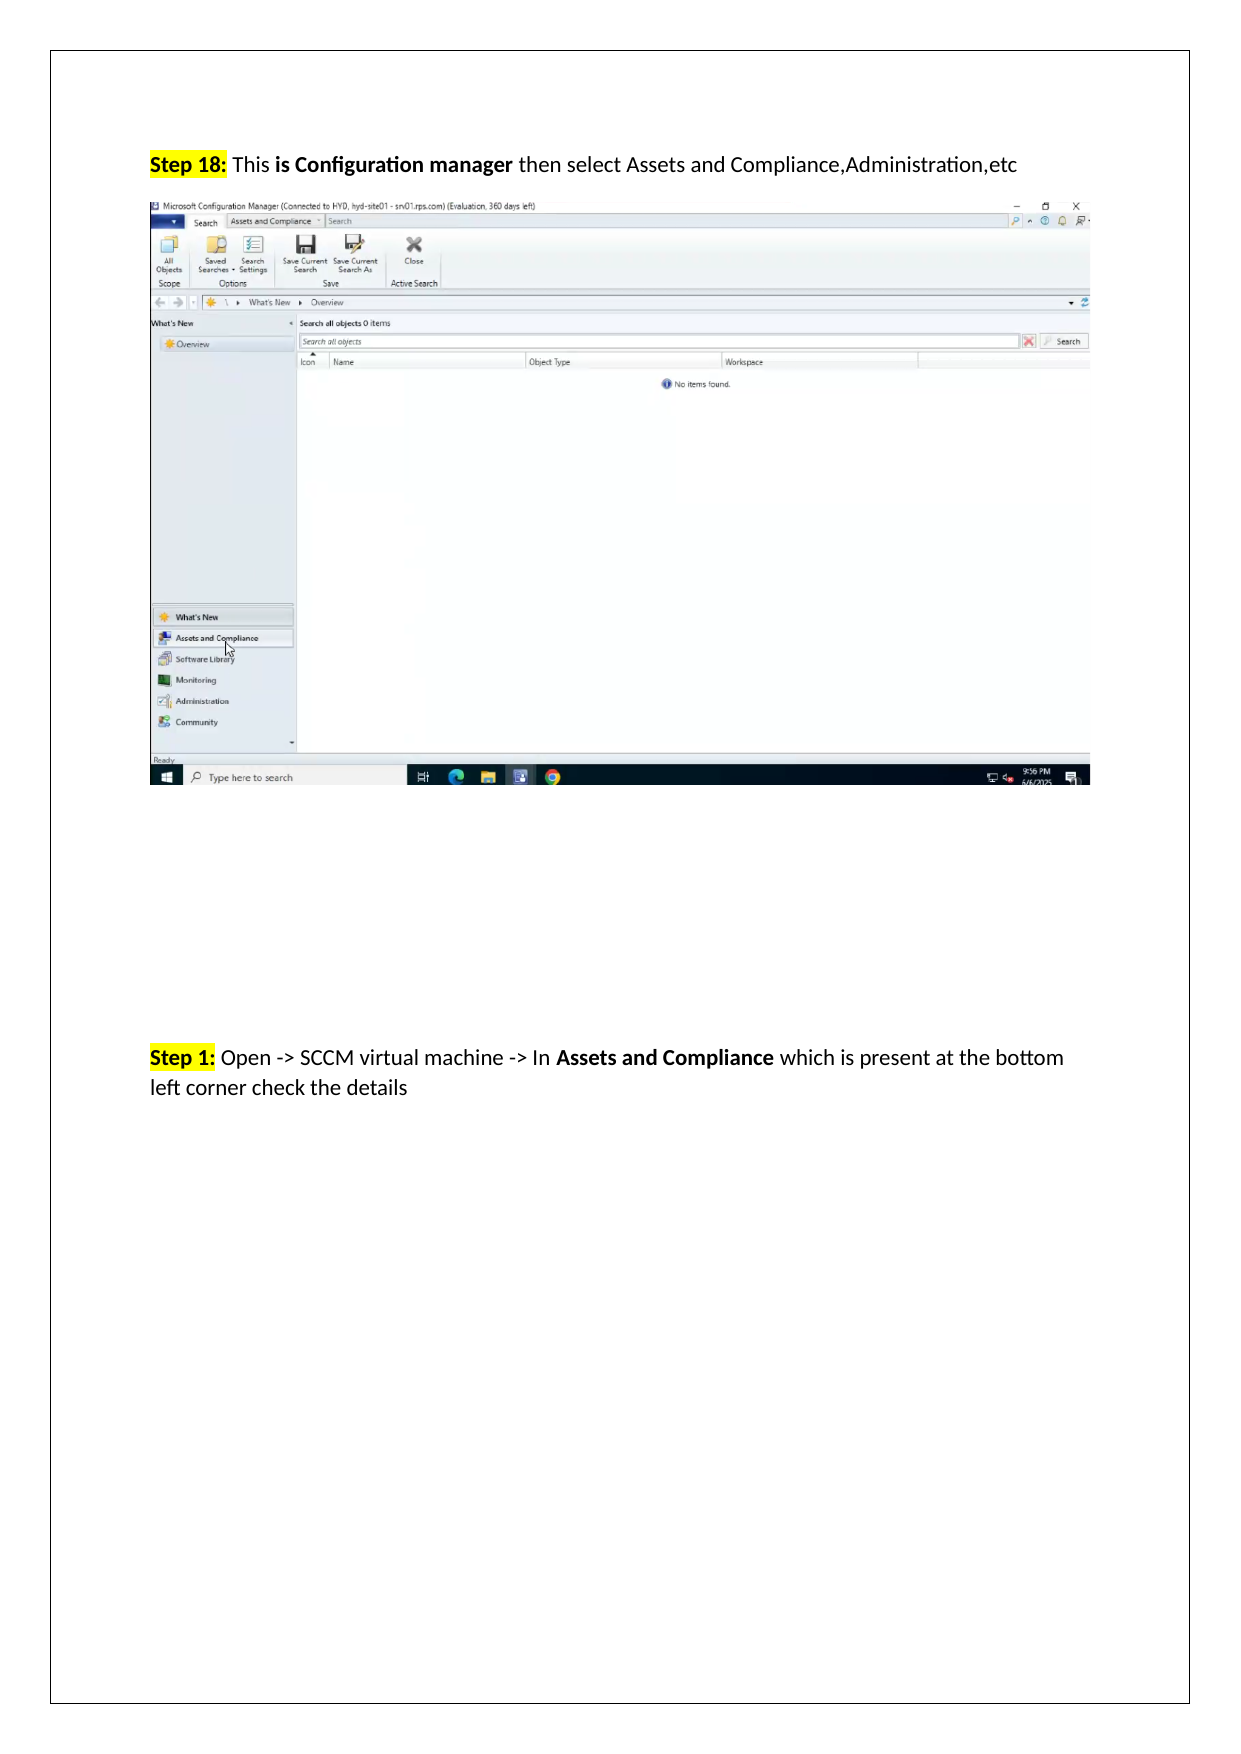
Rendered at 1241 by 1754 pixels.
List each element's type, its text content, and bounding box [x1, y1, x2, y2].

text Step 1: Open -> SCCM virtual machine -> In Assets and Compliance which is present at the bottom left corner check the details [150, 1043, 1090, 1101]
picture [150, 202, 1091, 783]
text Step 18: This is Configuration manager then select Assets and Compliance,Administration,etc [227, 150, 1090, 178]
